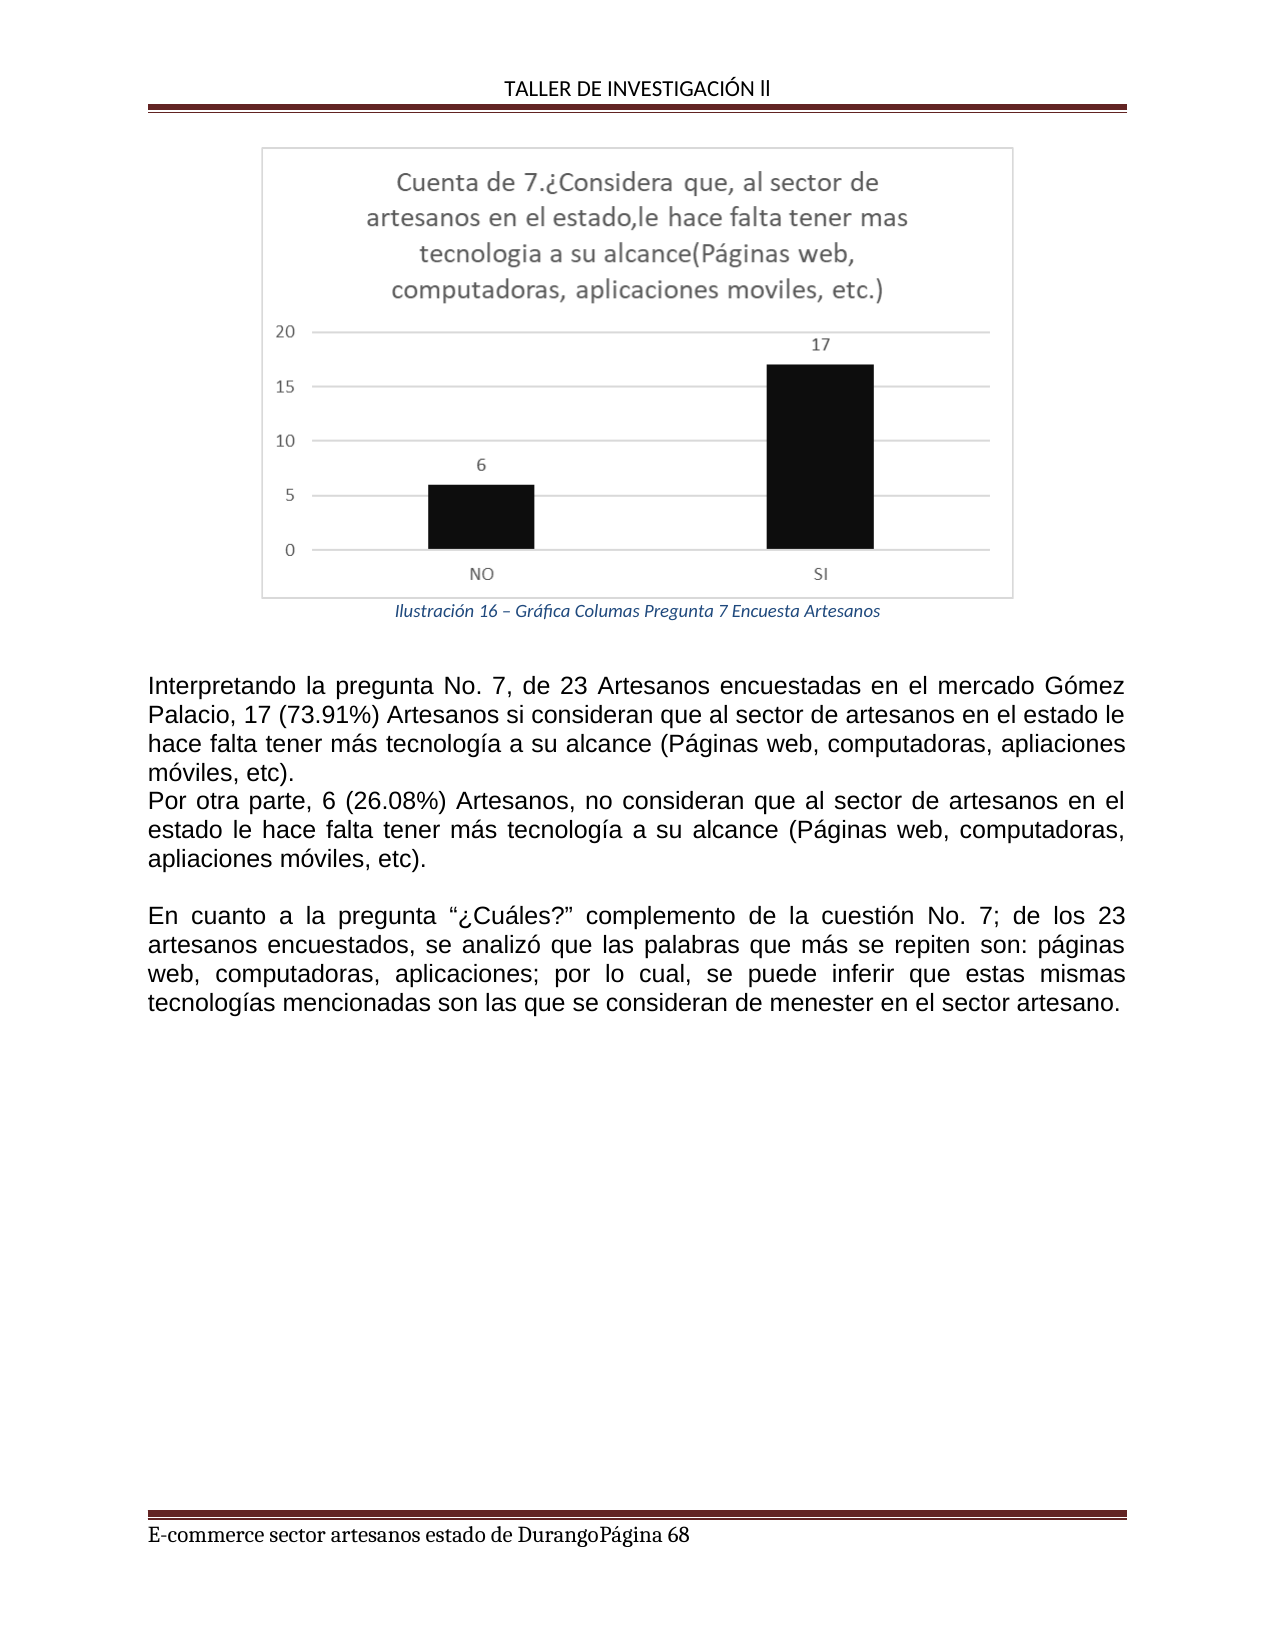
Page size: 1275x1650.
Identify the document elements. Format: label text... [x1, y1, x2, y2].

text Por otra parte, 6 (26.08%) Artesanos, no consideran que al sector de artesanos en el estado le hace falta tener más tecnología a su alcance (Páginas web, computadoras, apliaciones móviles, etc). [148, 786, 1127, 872]
picture [261, 147, 1014, 599]
text En cuanto a la pregunta “¿Cuáles?” complemento de la cuestión No. 7; de los 23 artesanos encuestados, se analizó que las palabras que más se repiten son: páginas web, computadoras, aplicaciones; por lo cual, se puede inferir que estas mismas tecnologías mencionadas son las que se consideran de menester en el sector artesano. [148, 901, 1127, 1016]
text Ilustración 16 – Gráfica Columas Pregunta 7 Encuesta Artesanos [148, 599, 1127, 622]
text Interpretando la pregunta No. 7, de 23 Artesanos encuestadas en el mercado Gómez Palacio, 17 (73.91%) Artesanos si consideran que al sector de artesanos en el estado le hace falta tener más tecnología a su alcance (Páginas web, computadoras, apliaciones móviles, etc). [148, 671, 1127, 786]
